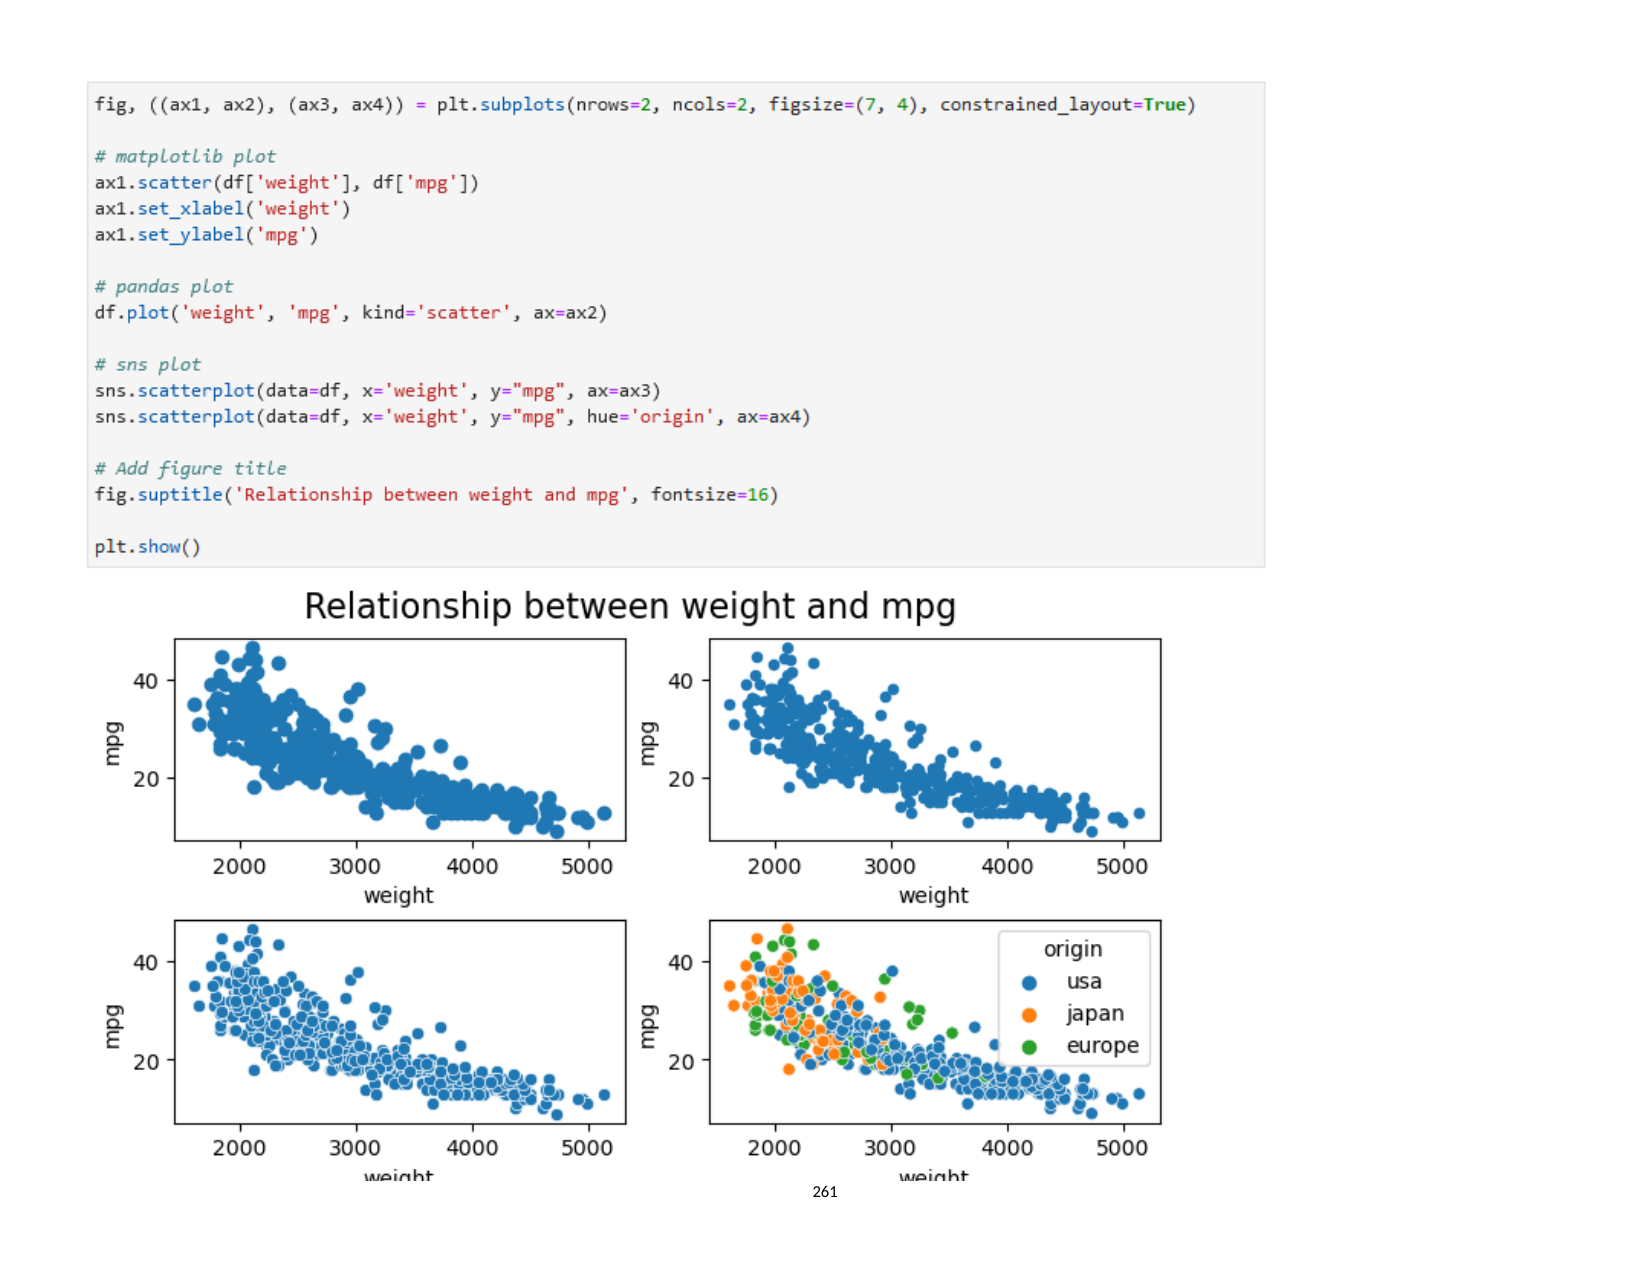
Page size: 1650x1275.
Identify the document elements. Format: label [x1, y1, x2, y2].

picture [75, 75, 1275, 1181]
